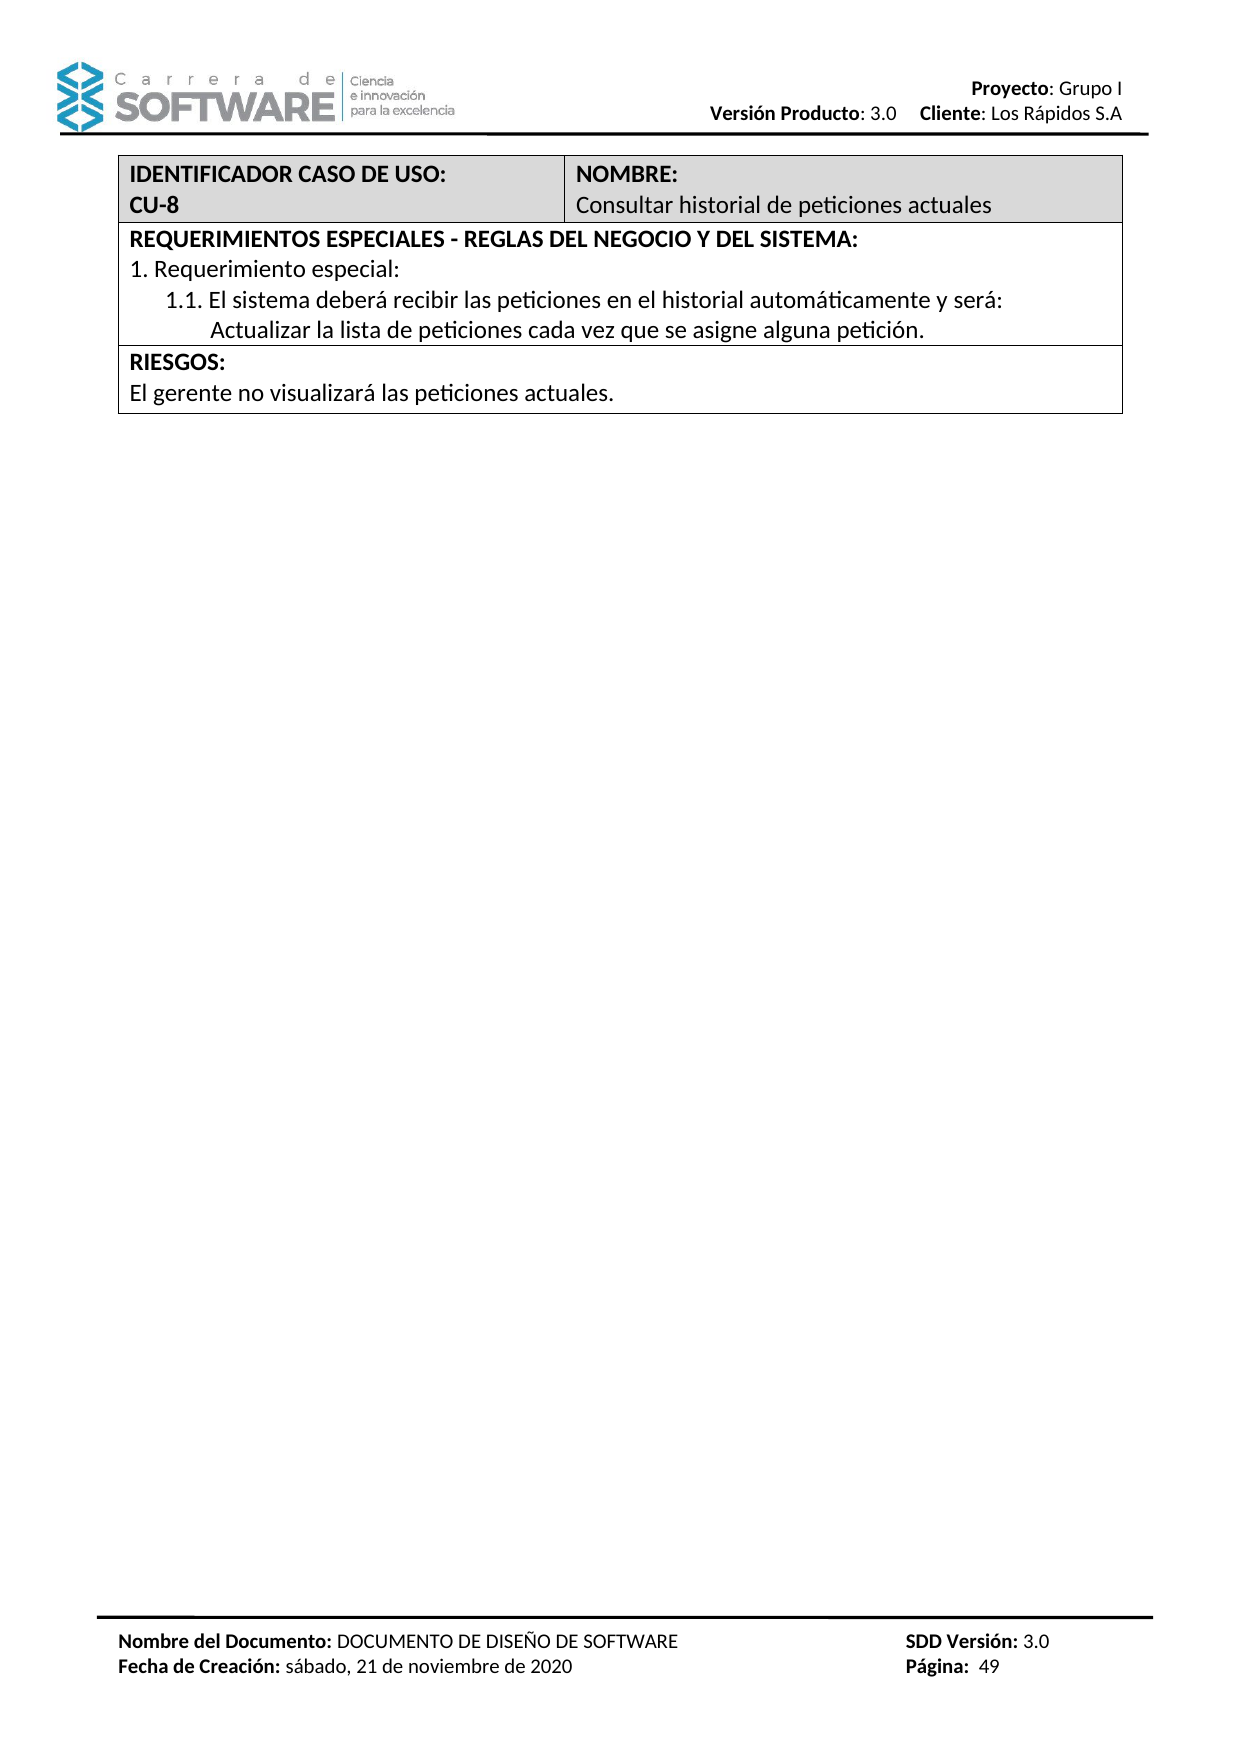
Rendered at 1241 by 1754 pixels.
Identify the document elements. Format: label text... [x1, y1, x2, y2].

table_header NOMBRE: Consultar historial de peticiones actuales [565, 156, 1122, 222]
table_cell RIESGOS: El gerente no visualizará las peticiones actuales. [119, 346, 1122, 413]
picture [46, 46, 461, 154]
table_header IDENTIFICADOR CASO DE USO: CU-8 [119, 156, 564, 222]
table_cell REQUERIMIENTOS ESPECIALES - REGLAS DEL NEGOCIO Y DEL SISTEMA: 1. Requerimiento especial: 1.1. El sistema deberá recibir las peticiones en el historial automáticamente y será: Actualizar la lista de peticiones cada vez que se asigne alguna petición. [119, 223, 1122, 345]
